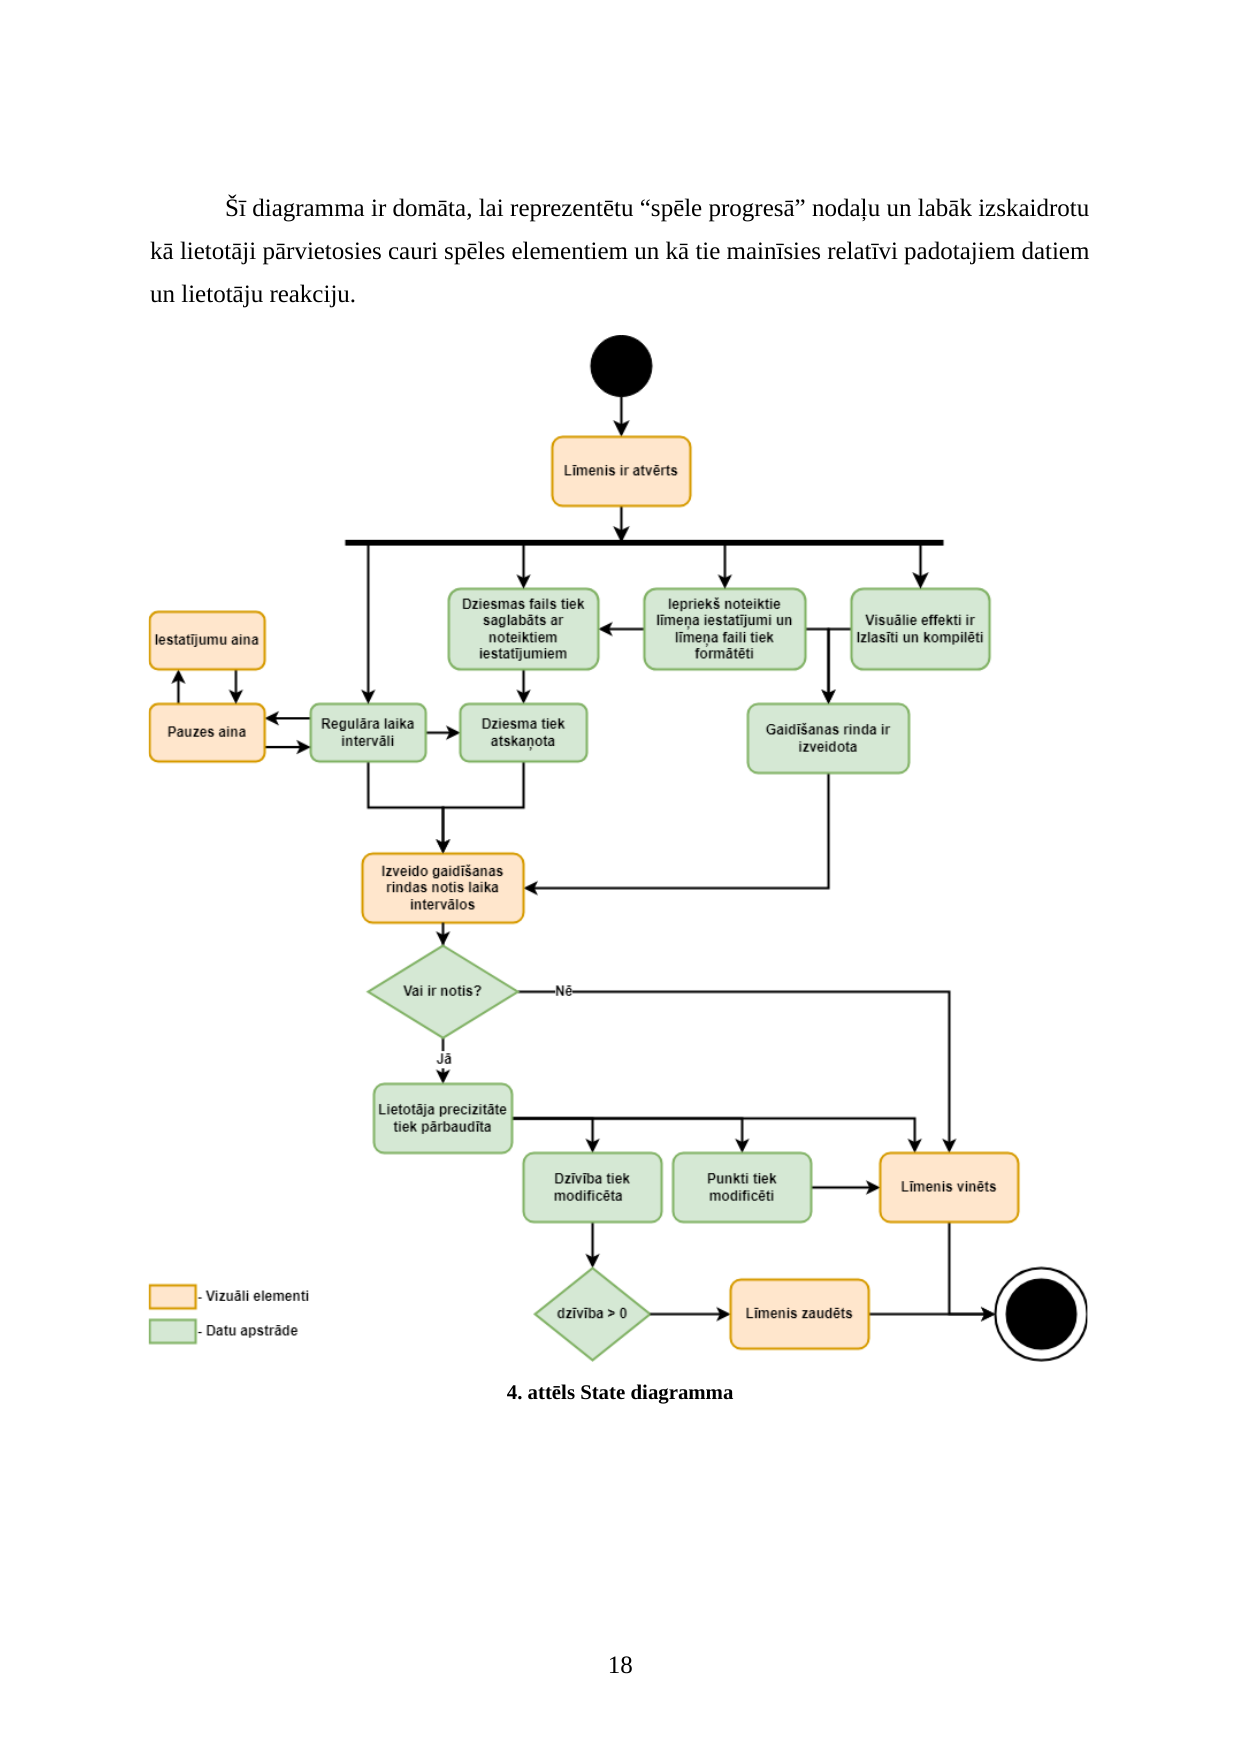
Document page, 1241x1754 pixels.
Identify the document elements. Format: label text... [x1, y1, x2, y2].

text Šī diagramma ir domāta, lai reprezentētu “spēle progresā” nodaļu un labāk izskaidrotu kā lietotāji pārvietosies cauri spēles elementiem un kā tie mainīsies relatīvi padotajiem datiem un lietotāju reakciju. [150, 193, 1090, 308]
picture [148, 335, 1088, 1362]
